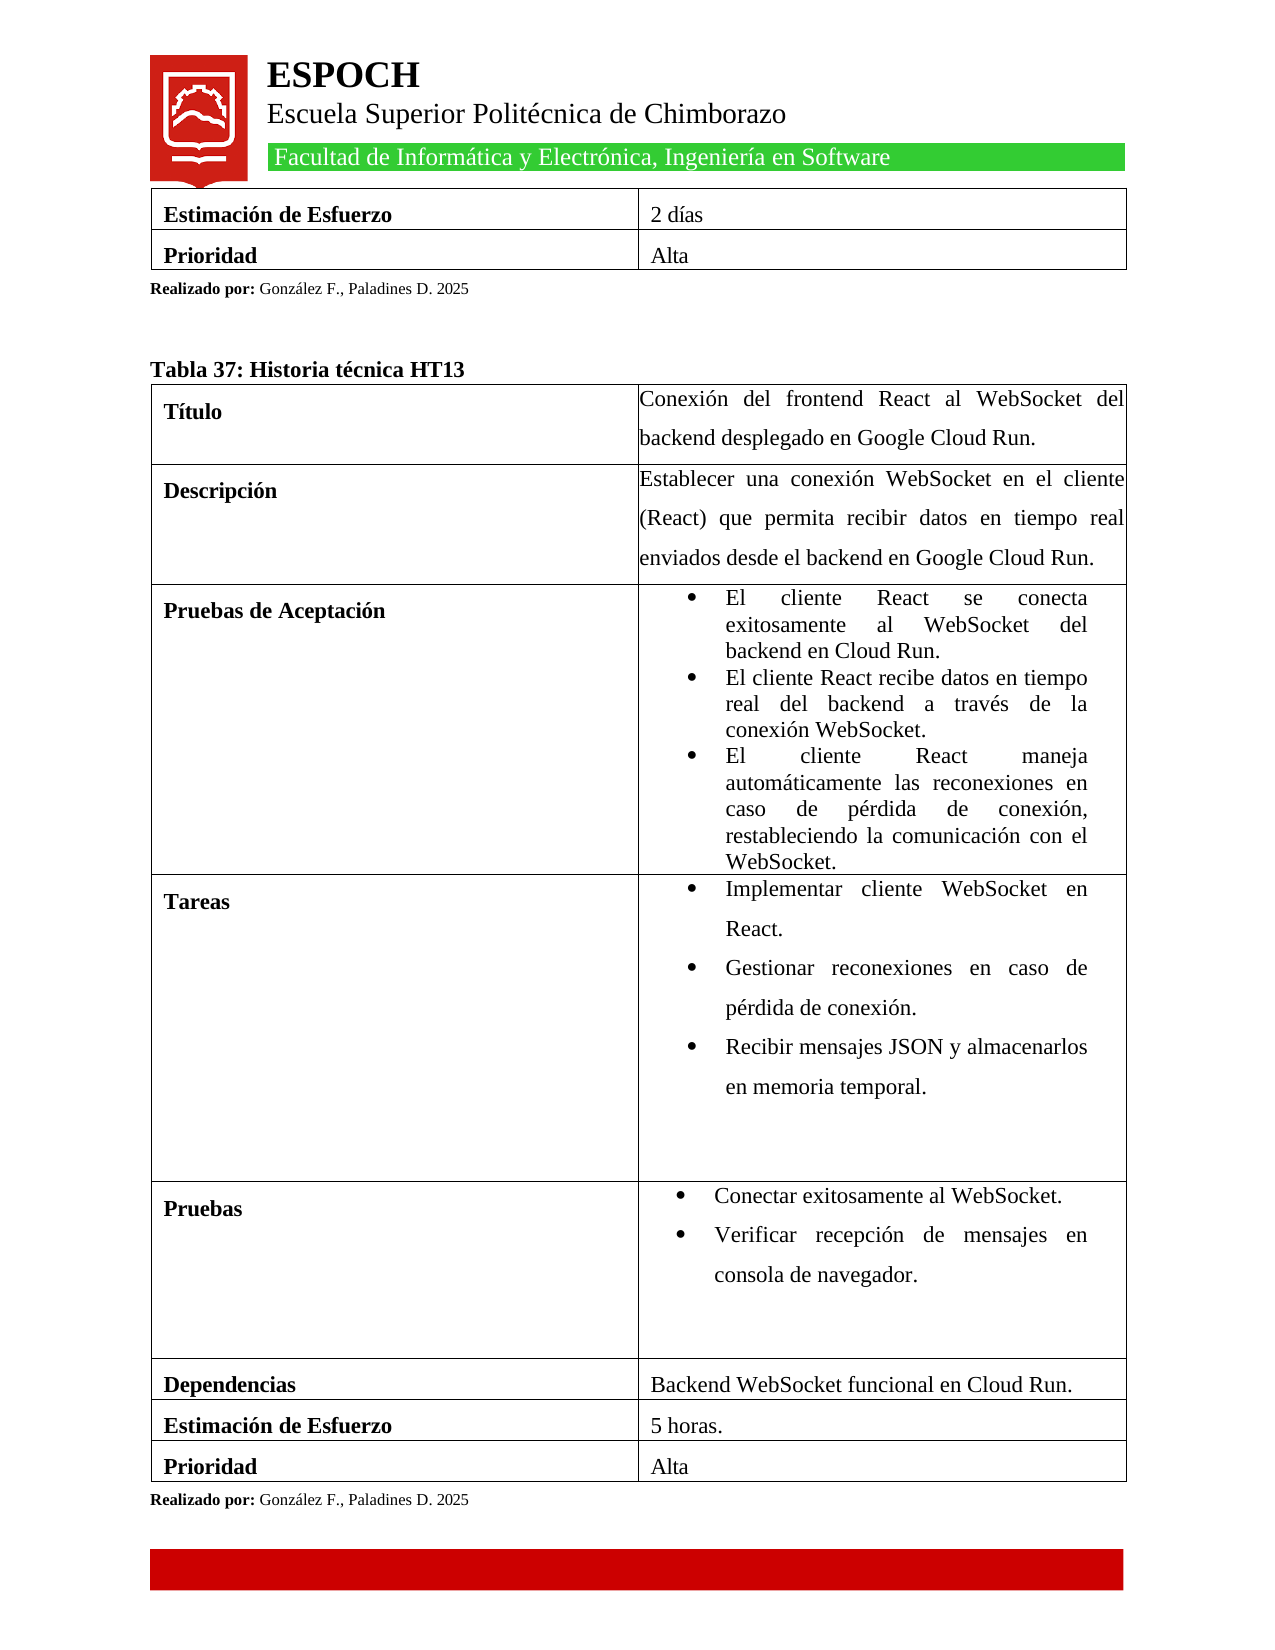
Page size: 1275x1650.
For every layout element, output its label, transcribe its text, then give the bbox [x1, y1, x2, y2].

subtitle Tabla 37: Historia técnica HT13 [150, 356, 1162, 382]
table_header Conexión del frontend React al WebSocket del backend desplegado en Google Cloud Run. [639, 385, 1126, 464]
table_cell Implementar cliente WebSocket en React. Gestionar reconexiones en caso de pérdida de conexión. Recibir mensajes JSON y almacenarlos en memoria temporal. [639, 875, 1126, 1181]
table_cell Prioridad [152, 1441, 638, 1481]
table_cell Descripción [152, 465, 638, 583]
table_cell Tareas [152, 875, 638, 1181]
table_cell Conectar exitosamente al WebSocket. Verificar recepción de mensajes en consola de navegador. [639, 1182, 1126, 1358]
table_cell 2 días [639, 189, 1126, 228]
table_cell 5 horas. [639, 1400, 1126, 1439]
table_cell Estimación de Esfuerzo [152, 189, 638, 228]
table_cell Prioridad [152, 230, 638, 269]
table_cell El cliente React se conecta exitosamente al WebSocket del backend en Cloud Run. El cliente React recibe datos en tiempo real del backend a través de la conexión WebSocket. El cliente React maneja automáticamente las reconexiones en caso de pérdida de conexión, restableciendo la comunicación con el WebSocket. [639, 585, 1126, 874]
table_cell Establecer una conexión WebSocket en el cliente (React) que permita recibir datos en tiempo real enviados desde el backend en Google Cloud Run. [639, 465, 1126, 583]
table_header Título [152, 385, 638, 464]
table_cell Backend WebSocket funcional en Cloud Run. [639, 1359, 1126, 1399]
table_cell Alta [639, 1441, 1126, 1481]
table_cell Pruebas [152, 1182, 638, 1358]
table_cell Dependencias [152, 1359, 638, 1399]
text Realizado por: González F., Paladines D. 2025 [150, 279, 1162, 298]
table_cell Alta [639, 230, 1126, 269]
table_cell Pruebas de Aceptación [152, 585, 638, 874]
text Realizado por: González F., Paladines D. 2025 [150, 1490, 1162, 1509]
table_cell Estimación de Esfuerzo [152, 1400, 638, 1439]
picture [150, 55, 248, 189]
